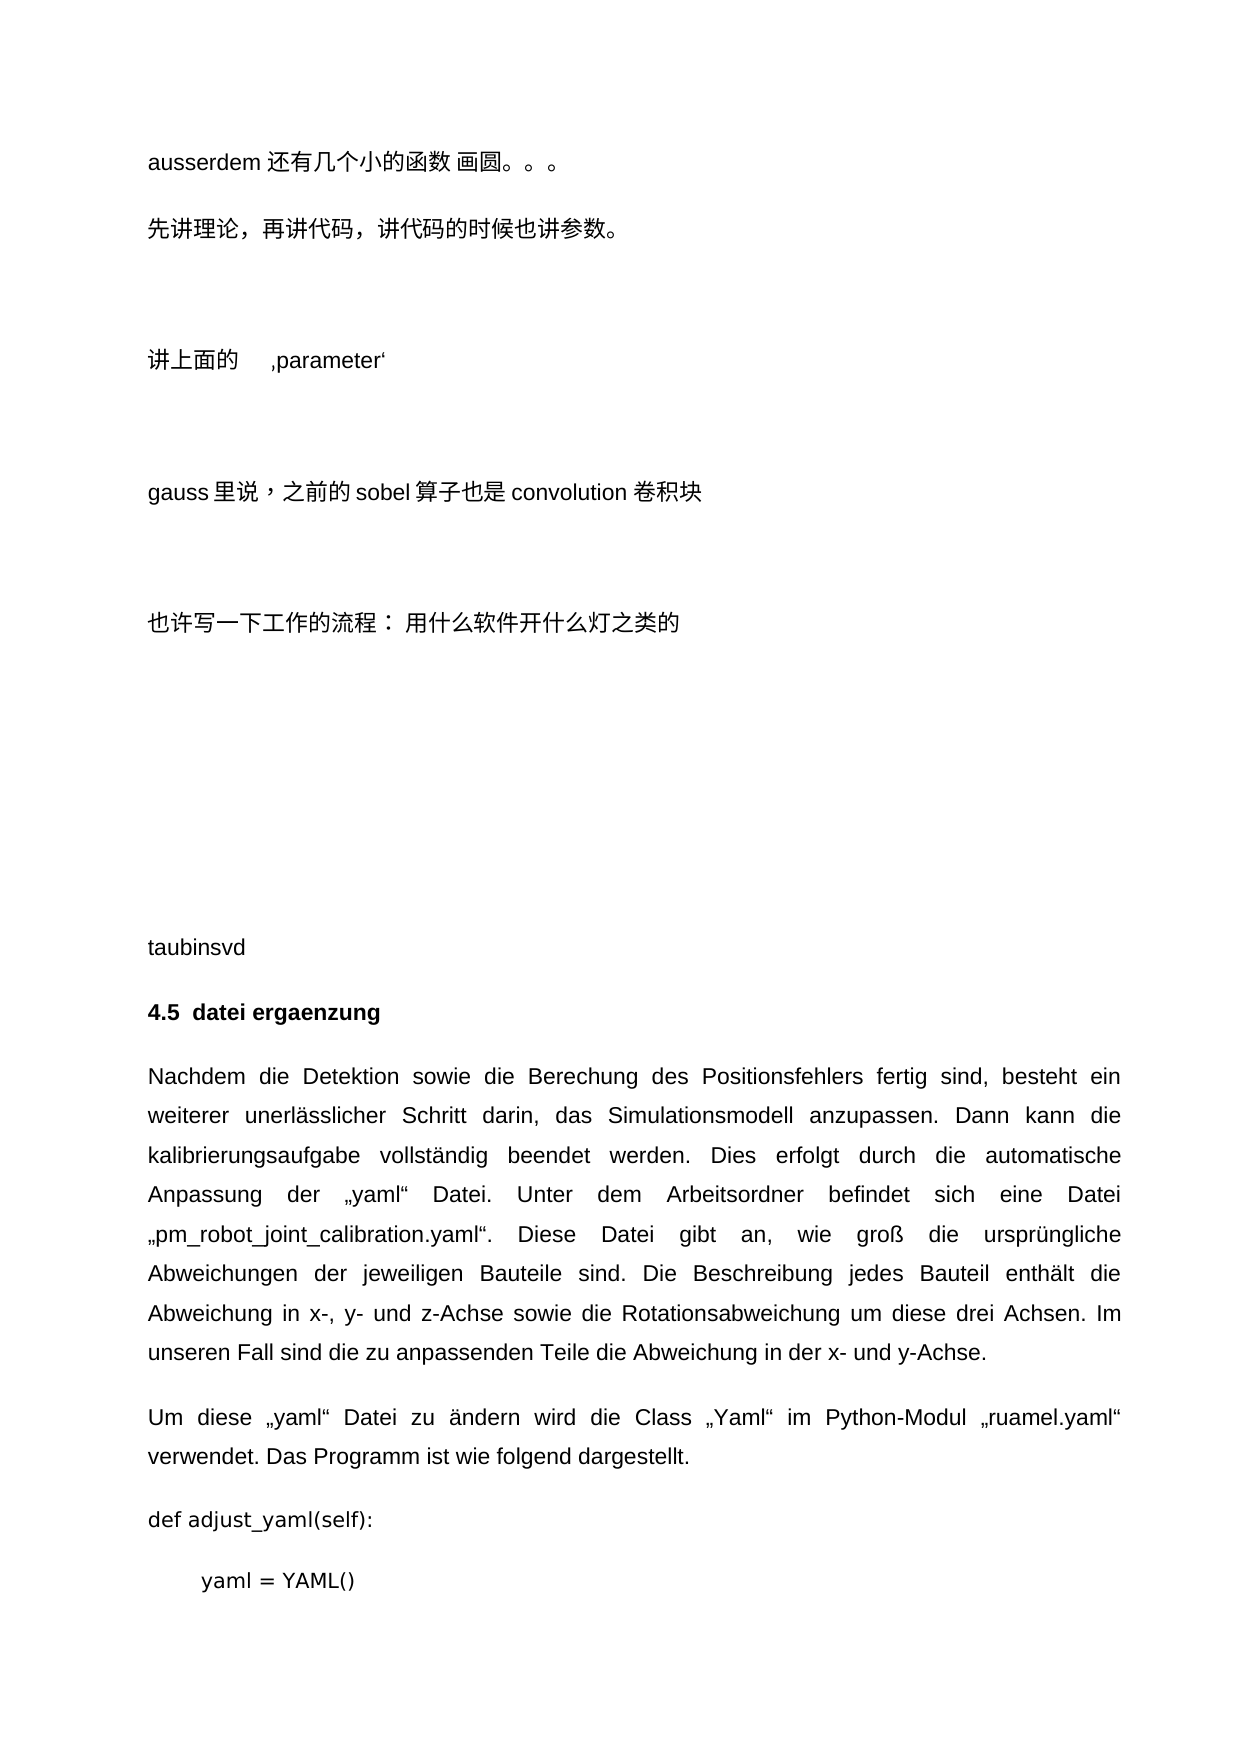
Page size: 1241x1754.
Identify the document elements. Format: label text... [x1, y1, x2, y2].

text yaml = YAML() [148, 1569, 1122, 1593]
text 先讲理论，再讲代码，讲代码的时候也讲参数。 [148, 215, 1122, 243]
text 4.5 datei ergaenzung [148, 998, 1122, 1025]
text Nachdem die Detektion sowie die Berechung des Positionsfehlers fertig sind, besteht ein weiterer unerlässlicher Schritt darin, das Simulationsmodell anzupassen. Dann kann die kalibrierungsaufgabe vollständig beendet werden. Dies erfolgt durch die automatische Anpassung der „yaml“ Datei. Unter dem Arbeitsordner befindet sich eine Datei „pm_robot_joint_calibration.yaml“. Diese Datei gibt an, wie groß die ursprüngliche Abweichungen der jeweiligen Bauteile sind. Die Beschreibung jedes Bauteil enthält die Abweichung in x-, y- und z-Achse sowie die Rotationsabweichung um diese drei Achsen. Im unseren Fall sind die zu anpassenden Teile die Abweichung in der x- und y-Achse. [148, 1063, 1122, 1366]
text gauss里说，之前的sobel算子也是convolution 卷积块 [148, 478, 1122, 506]
text 也许写一下工作的流程： 用什么软件开什么灯之类的 [148, 609, 1122, 637]
text ausserdem 还有几个小的函数 画圆。。。 [148, 148, 1122, 176]
text Um diese „yaml“ Datei zu ändern wird die Class „Yaml“ im Python-Modul „ruamel.yaml“ verwendet. Das Programm ist wie folgend dargestellt. [148, 1404, 1122, 1469]
text def adjust_yaml(self): [148, 1508, 1122, 1532]
text taubinsvd [148, 934, 1122, 960]
text 讲上面的 ‚parameter‘ [148, 346, 1122, 374]
